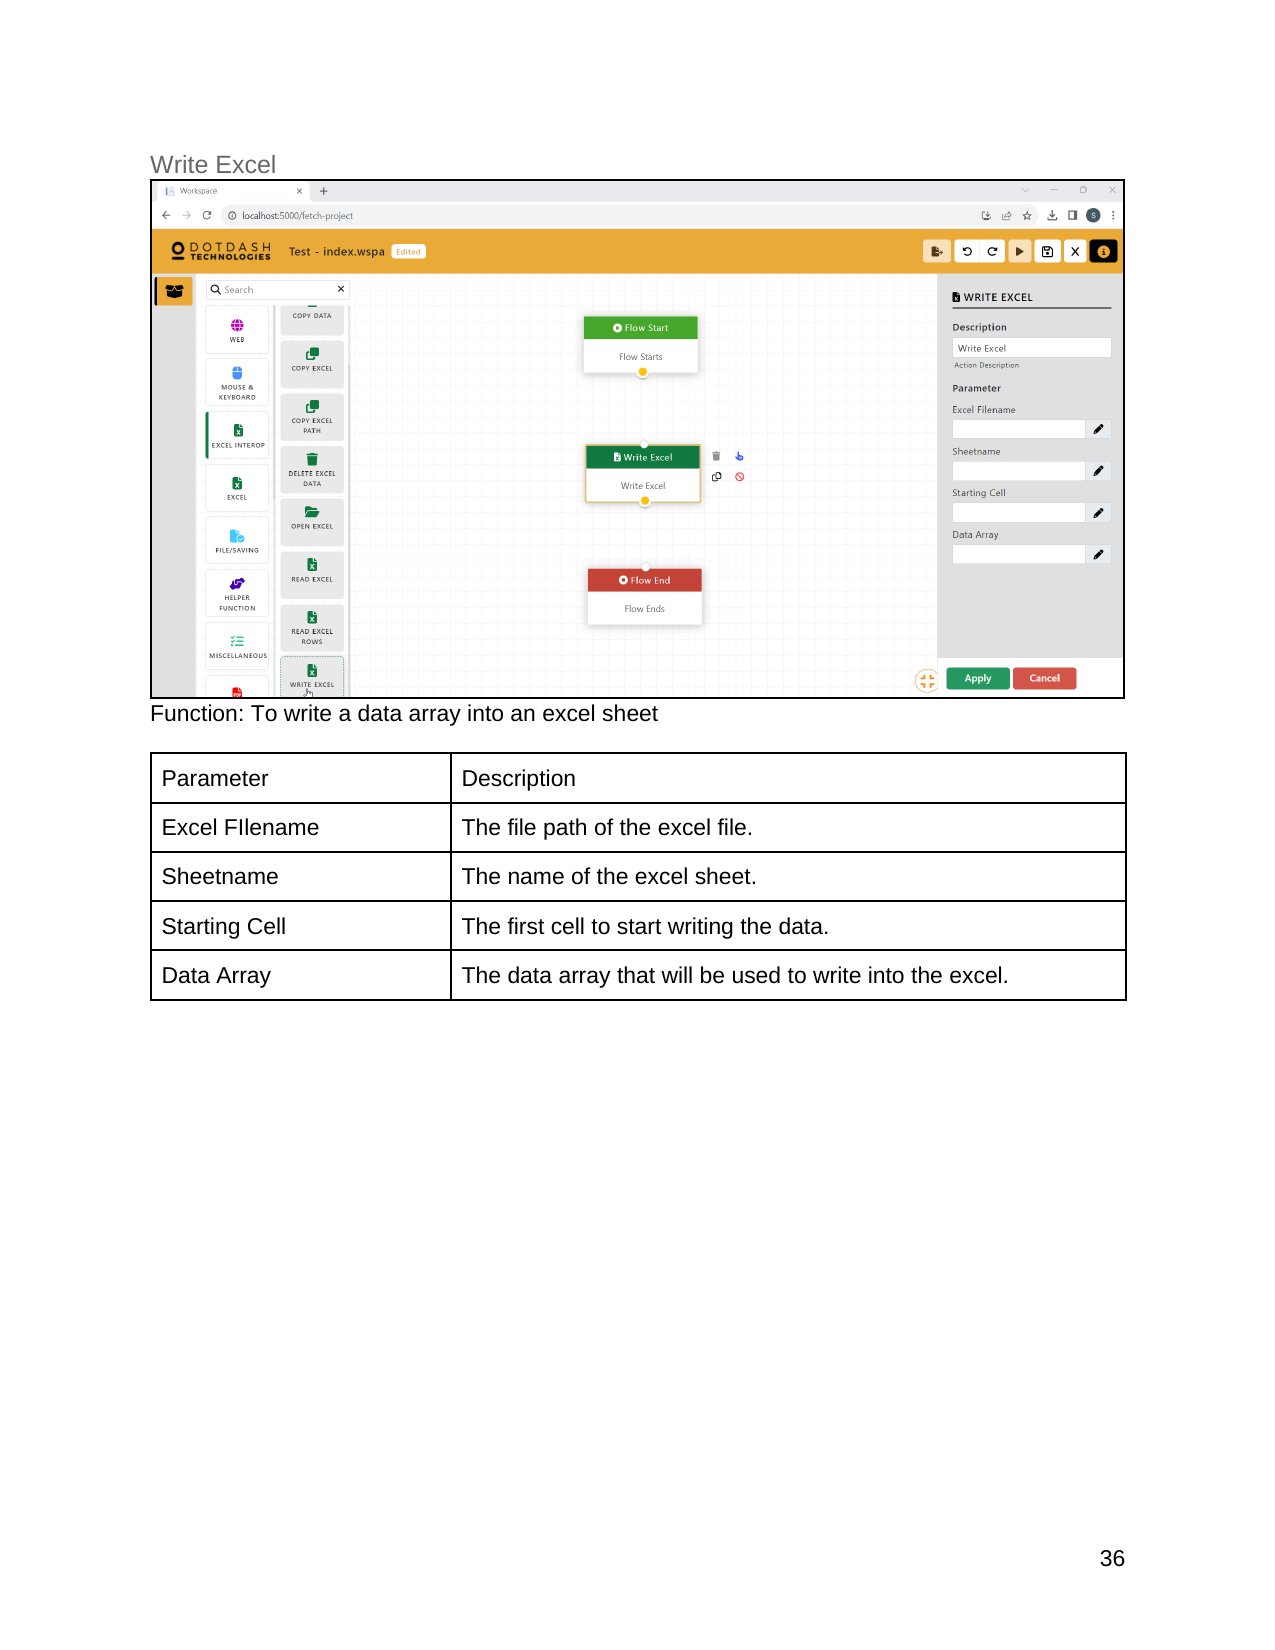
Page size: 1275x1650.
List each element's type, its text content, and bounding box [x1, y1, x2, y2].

table_cell Excel FIlename [152, 804, 450, 851]
table_cell Starting Cell [152, 902, 450, 949]
subtitle Write Excel [150, 150, 1125, 179]
table_header Parameter [152, 754, 450, 802]
picture [152, 181, 1123, 697]
text Function: To write a data array into an excel sheet [150, 699, 1125, 726]
table_cell The data array that will be used to write into the excel. [452, 951, 1125, 999]
table_cell The first cell to start writing the data. [452, 902, 1125, 949]
table_cell The name of the excel sheet. [452, 853, 1125, 900]
table_cell Data Array [152, 951, 450, 999]
table_cell The file path of the excel file. [452, 804, 1125, 851]
table_header Description [452, 754, 1125, 802]
table_cell Sheetname [152, 853, 450, 900]
